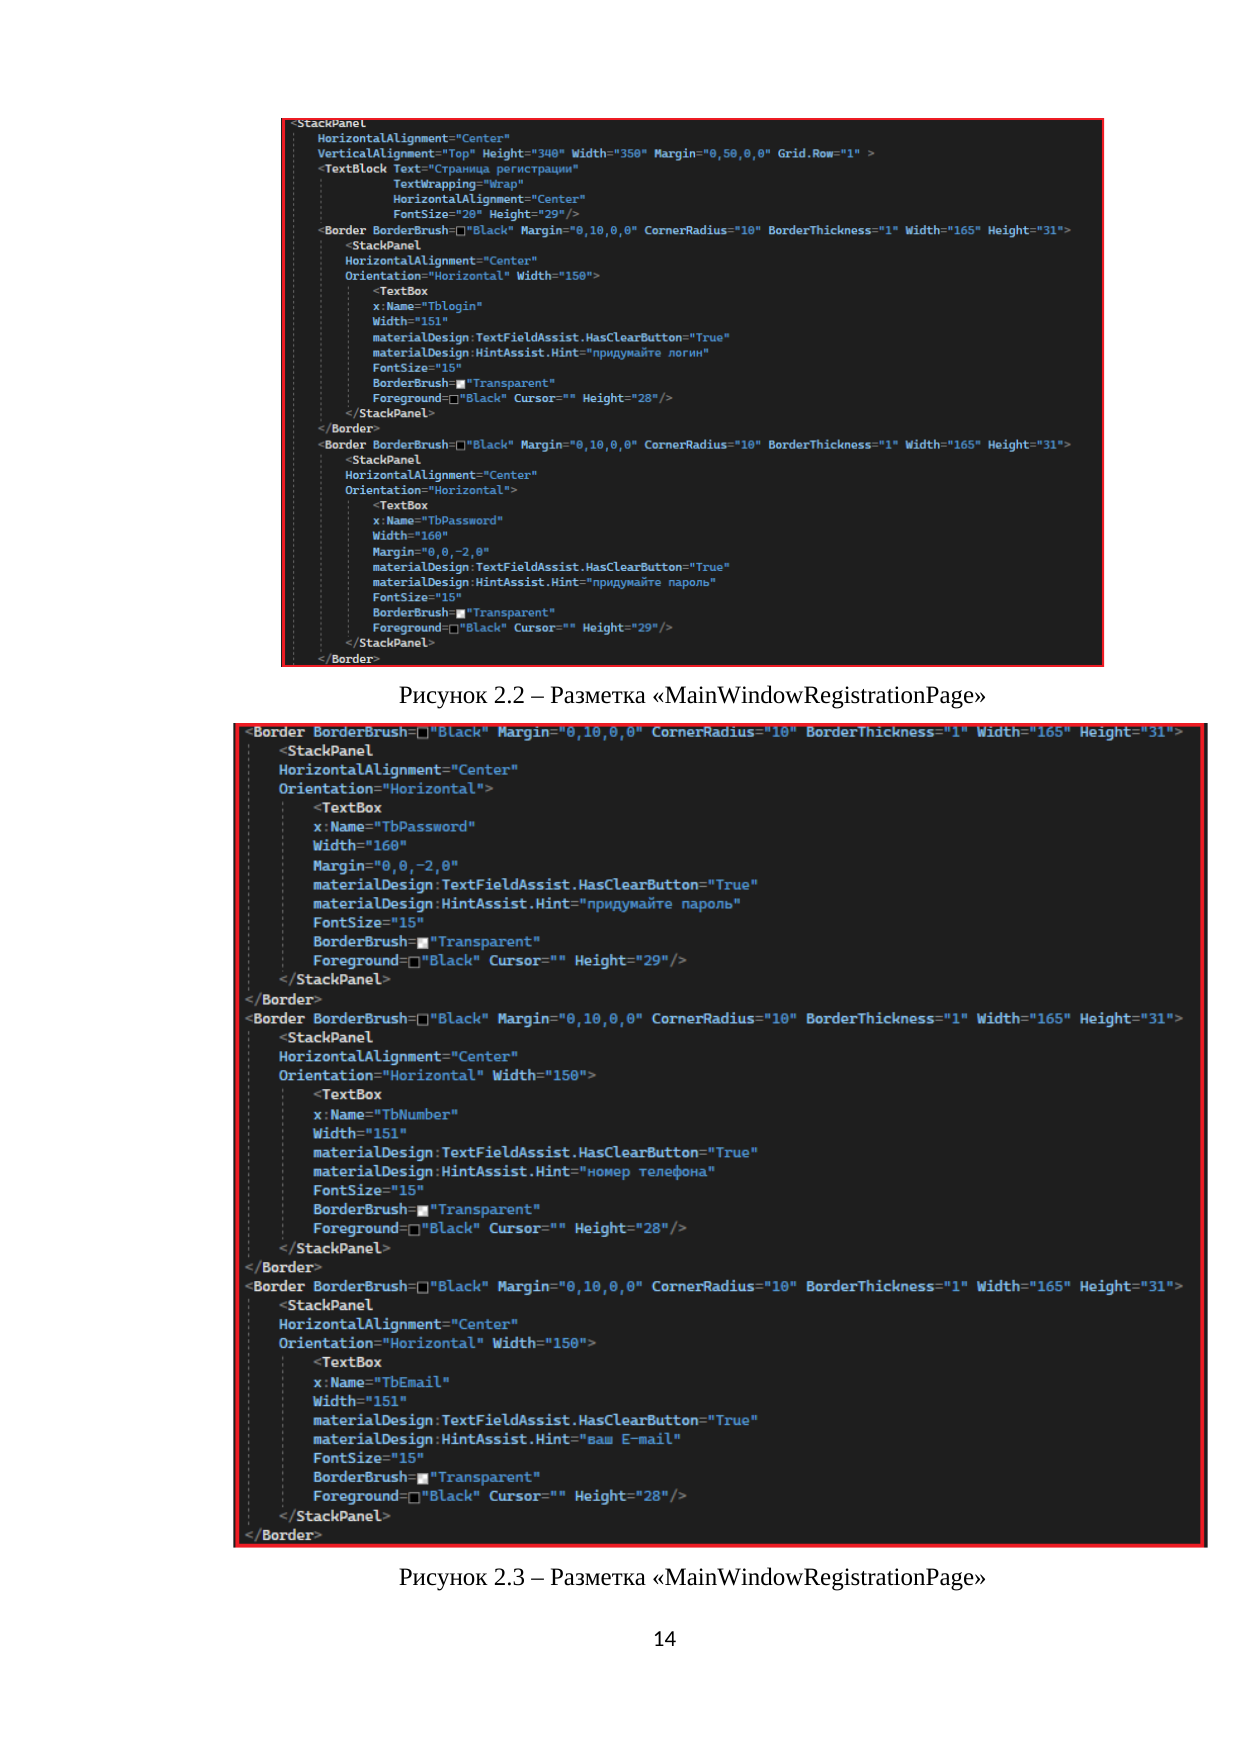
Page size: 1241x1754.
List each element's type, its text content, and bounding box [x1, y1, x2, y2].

picture [281, 118, 1105, 667]
text Рисунок 2.3 – Разметка «MainWindowRegistrationPage» [177, 1562, 1152, 1591]
text Рисунок 2.2 – Разметка «MainWindowRegistrationPage» [177, 681, 1152, 709]
picture [233, 723, 1208, 1549]
